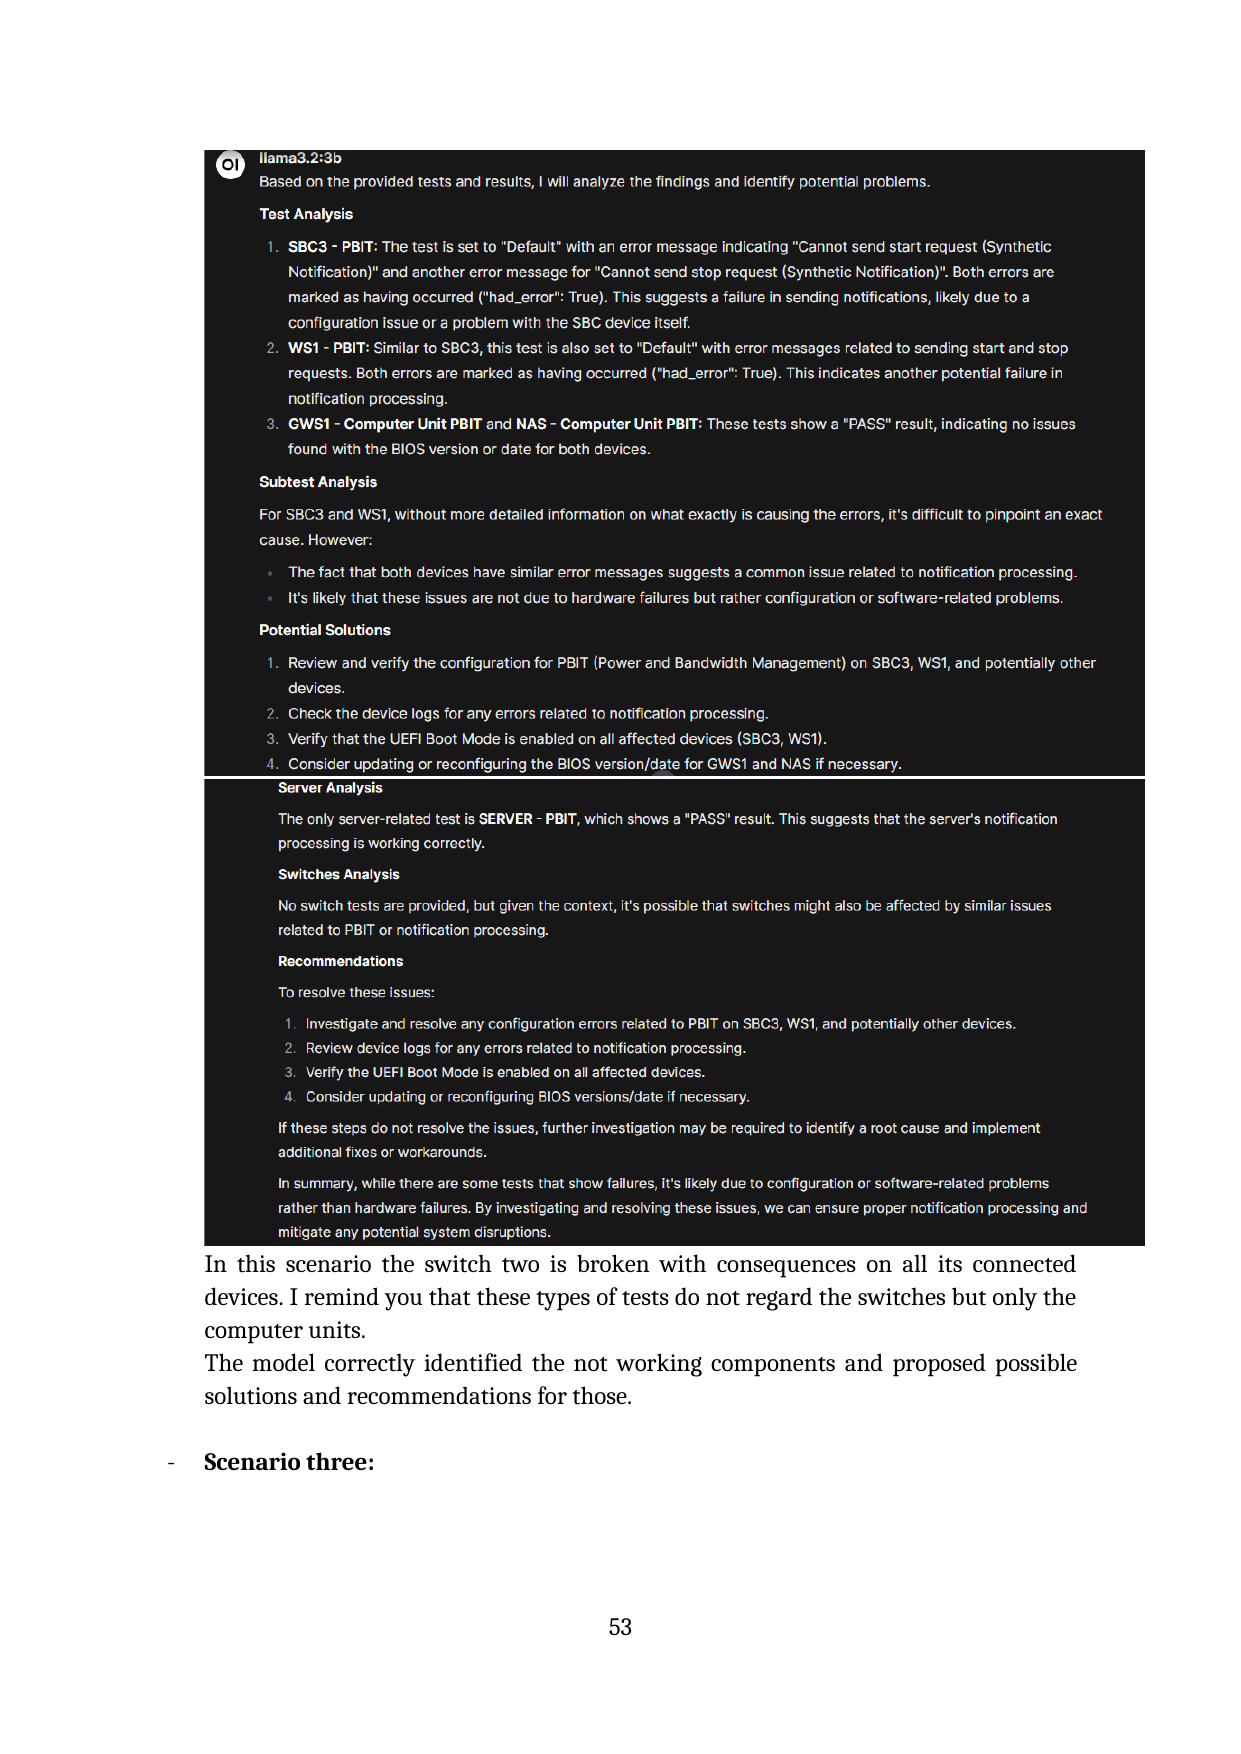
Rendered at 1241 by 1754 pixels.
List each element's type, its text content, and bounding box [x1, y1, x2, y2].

picture [204, 150, 1145, 776]
picture [204, 779, 1145, 1246]
list Scenario three: [167, 1448, 1078, 1476]
list The model correctly identified the not working components and proposed possible solutions and recommendations for those. [204, 1349, 1078, 1410]
list In this scenario the switch two is broken with consequences on all its connected devices. I remind you that these types of tests do not regard the switches but only the computer units. [204, 1249, 1078, 1344]
